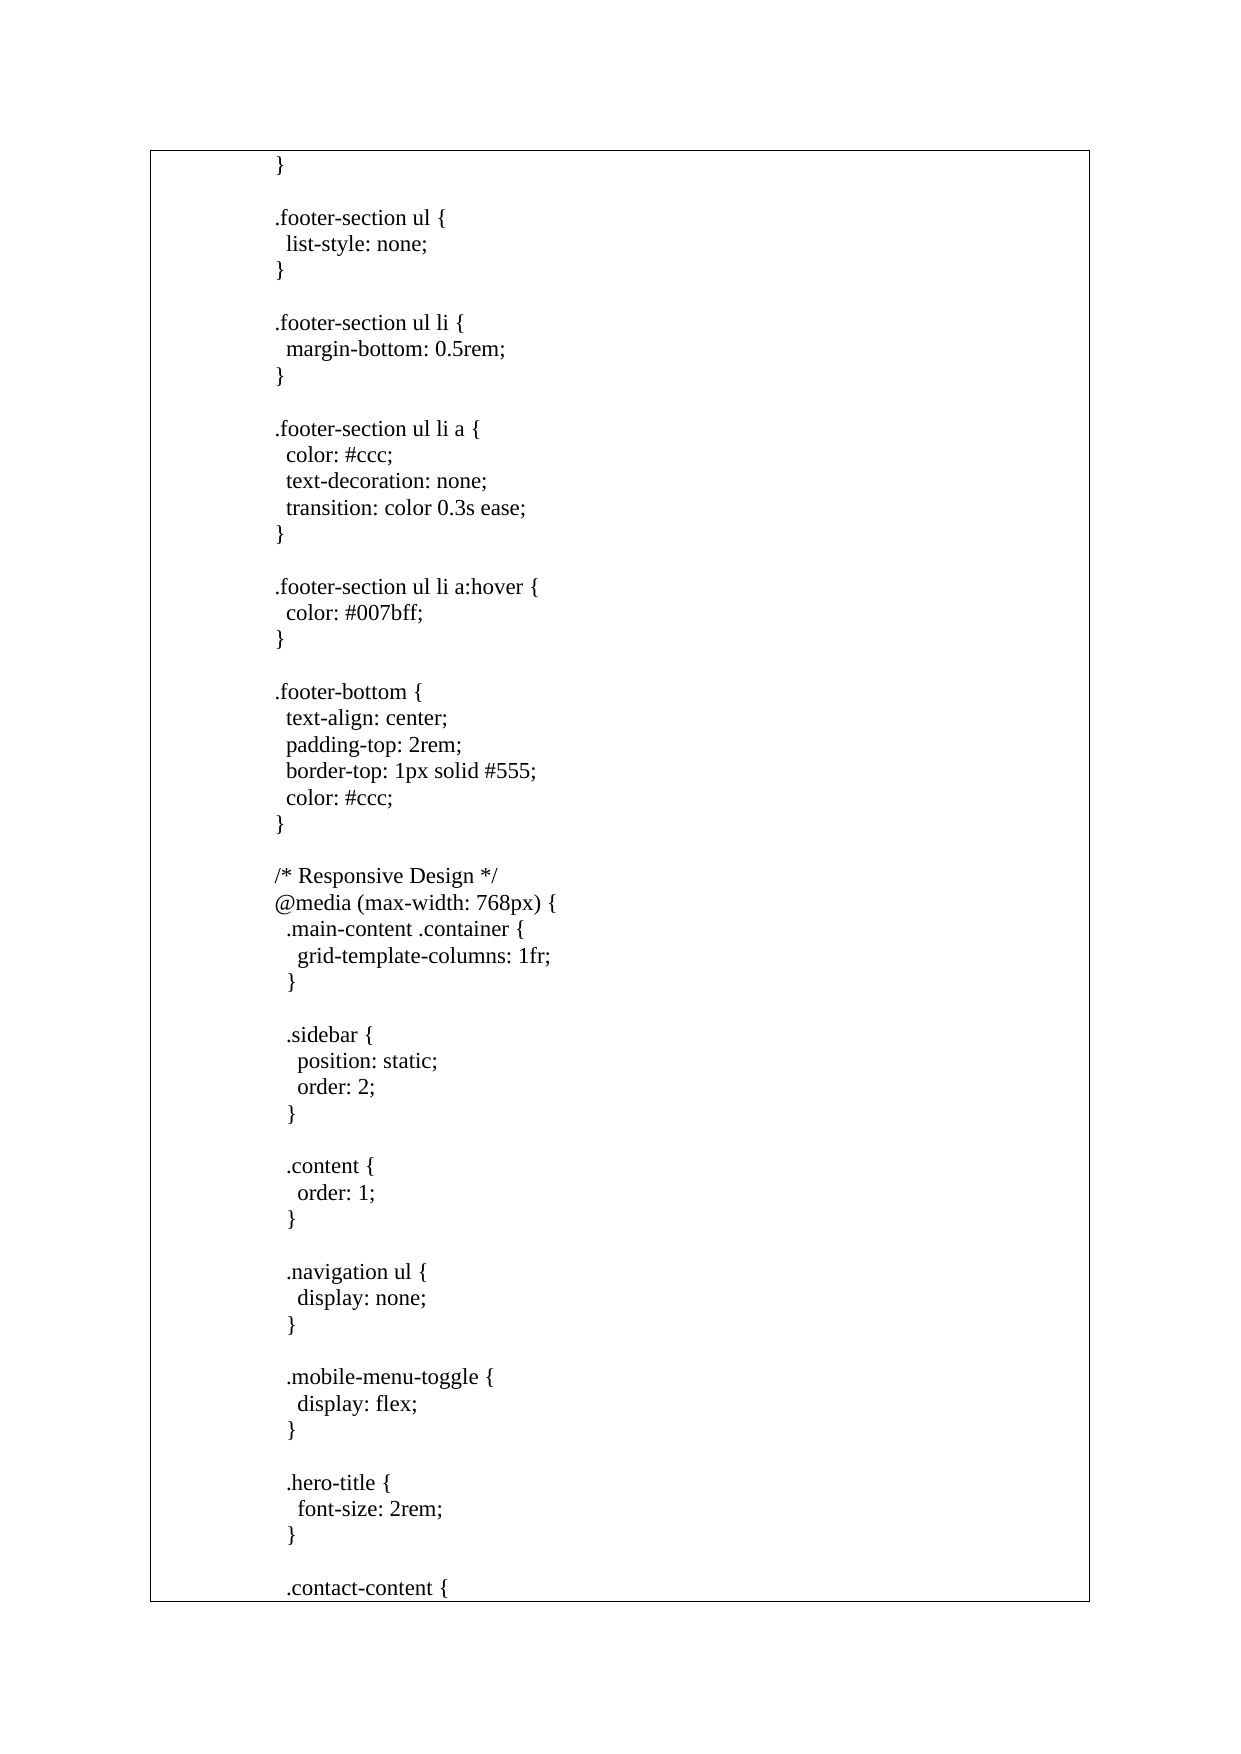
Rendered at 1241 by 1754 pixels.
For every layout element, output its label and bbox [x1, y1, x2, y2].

table_header [151, 151, 1089, 1601]
